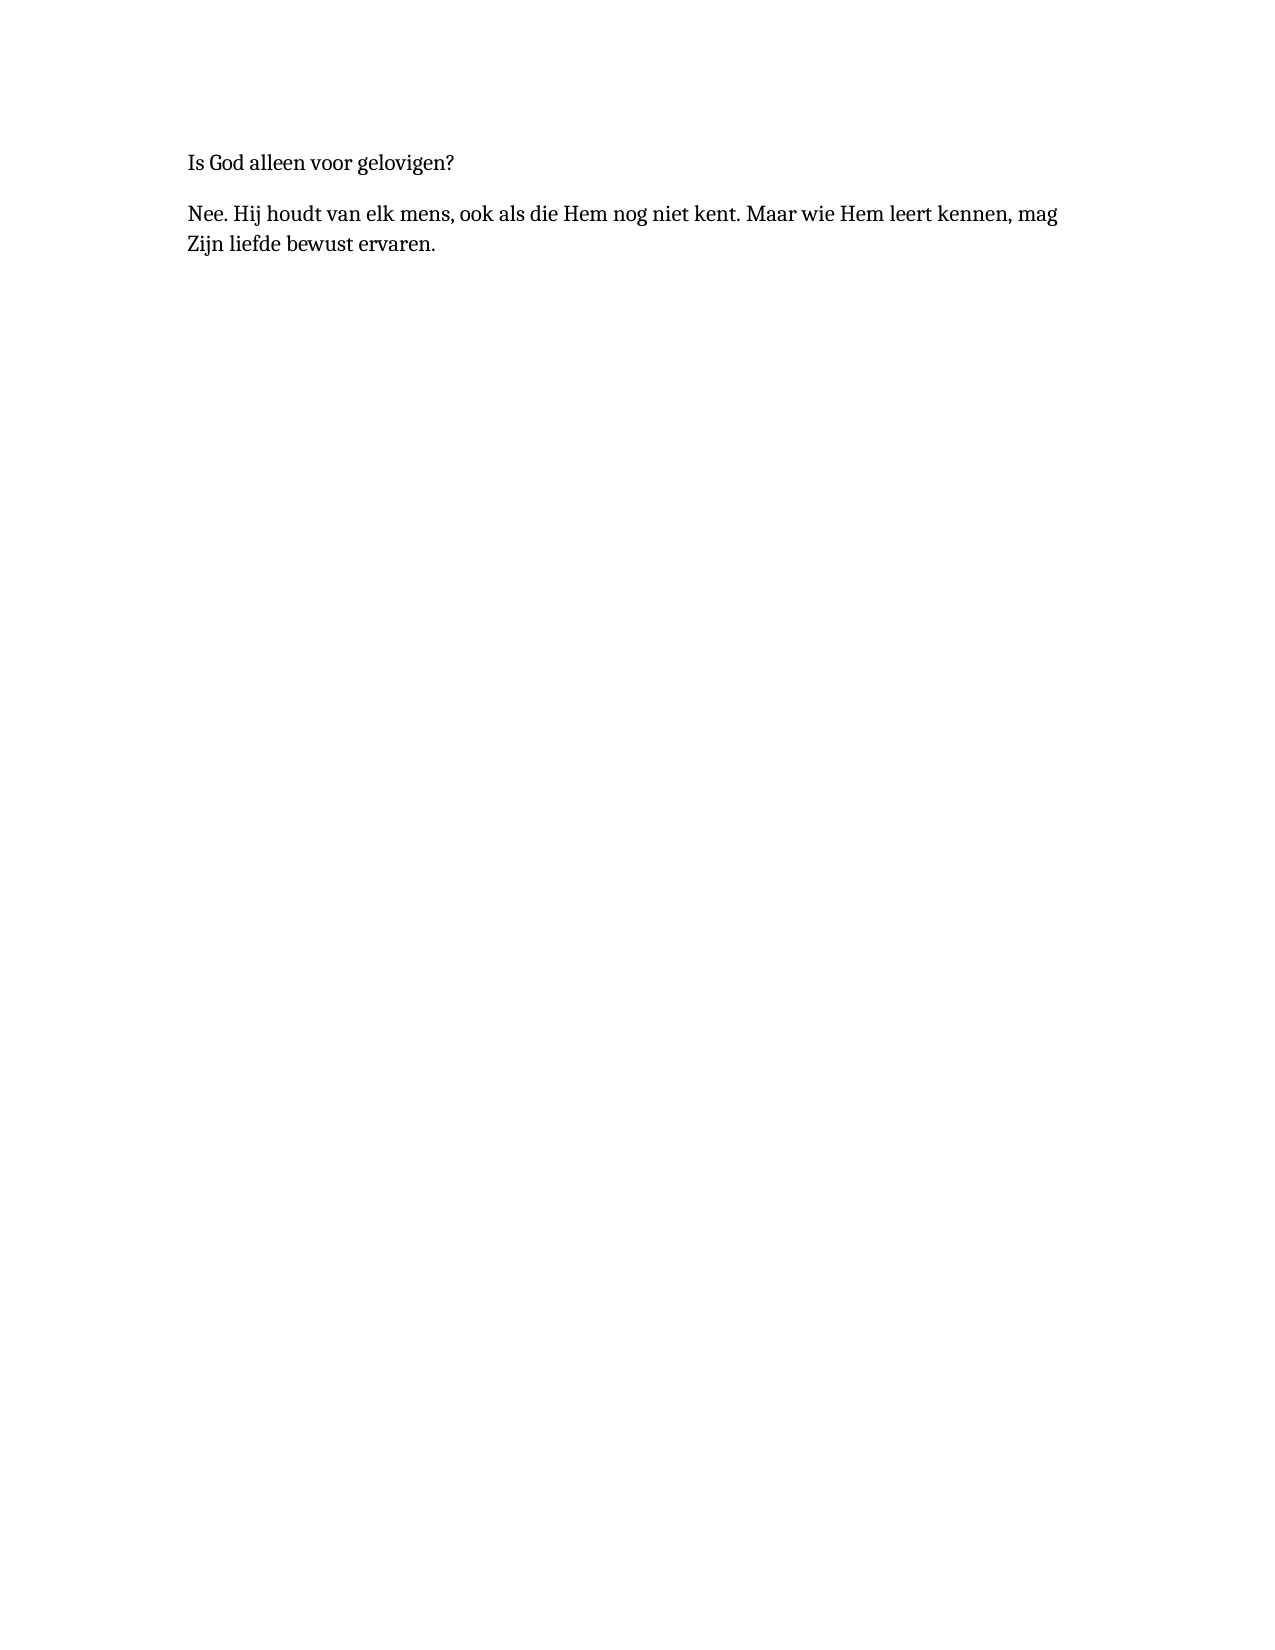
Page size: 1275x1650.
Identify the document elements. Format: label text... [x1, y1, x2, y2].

text Nee. Hij houdt van elk mens, ook als die Hem nog niet kent. Maar wie Hem leert kennen, mag Zijn liefde bewust ervaren. [187, 201, 1087, 258]
text Is God alleen voor gelovigen? [187, 150, 1087, 176]
